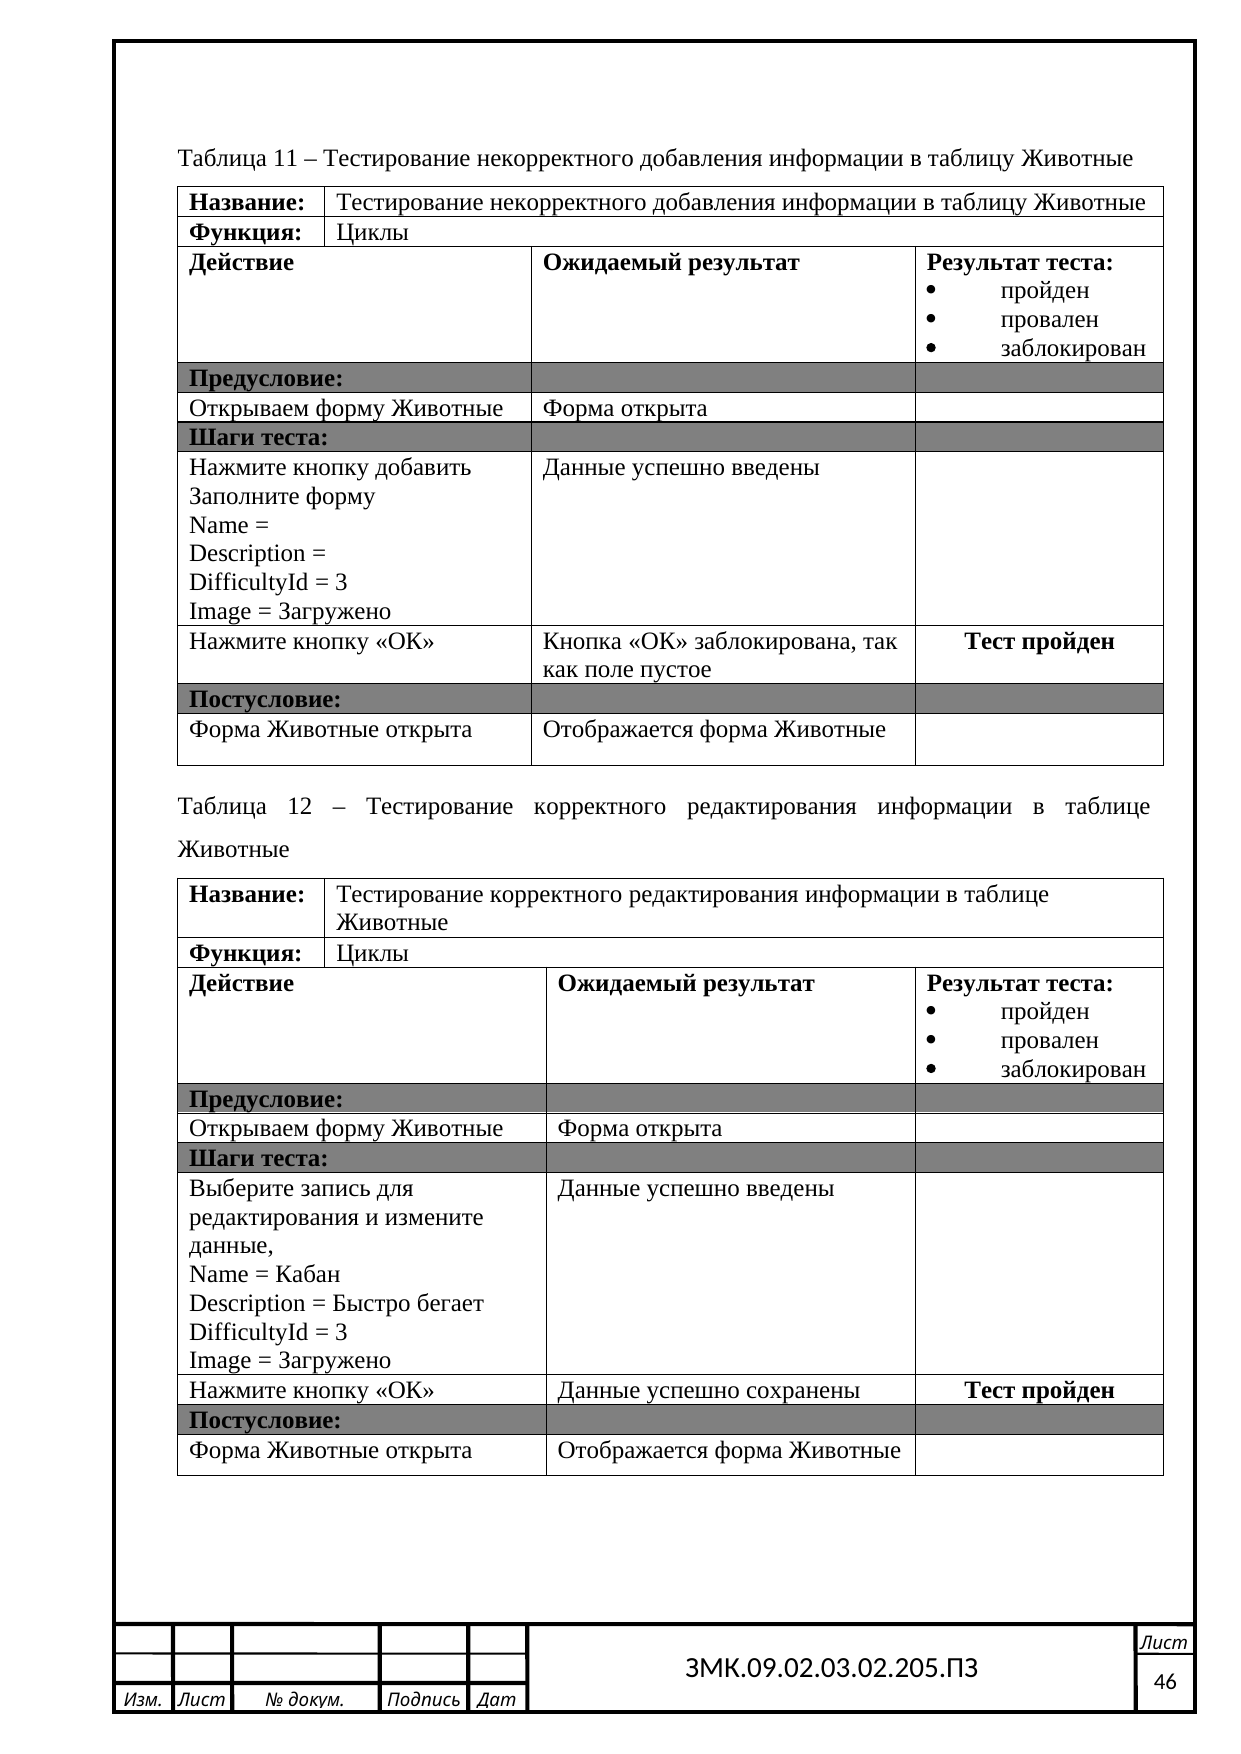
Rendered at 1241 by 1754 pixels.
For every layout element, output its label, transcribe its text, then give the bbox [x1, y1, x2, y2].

table_cell [916, 1084, 1163, 1112]
table_cell [916, 714, 1163, 765]
table_cell [916, 1405, 1163, 1434]
table_cell [916, 423, 1163, 451]
table_cell Нажмите кнопку «ОК» [178, 626, 531, 683]
table_cell Результат теста: пройден провален заблокирован [916, 968, 1163, 1083]
table_cell Предусловие: [178, 363, 531, 392]
table_cell Форма Животные открыта [178, 1435, 546, 1475]
table_cell Нажмите кнопку «ОК» [178, 1375, 546, 1404]
table_cell Выберите запись для редактирования и измените данные, Name = Кабан Description = Быстро бегает DifficultyId = 3 Image = Загружено [178, 1173, 546, 1374]
table_cell [916, 363, 1163, 392]
table_cell [916, 452, 1163, 625]
table_cell Действие [178, 247, 531, 362]
table_cell [532, 363, 915, 392]
table_cell Ожидаемый результат [532, 247, 915, 362]
table_cell Данные успешно введены [532, 452, 915, 625]
table_cell Форма открыта [532, 393, 915, 421]
table_cell Циклы [325, 217, 1163, 246]
table_cell Кнопка «ОК» заблокирована, так как поле пустое [532, 626, 915, 683]
table_cell [547, 1143, 915, 1172]
table_header Название: [178, 187, 324, 216]
table_cell Открываем форму Животные [178, 393, 531, 421]
table_cell Открываем форму Животные [178, 1114, 546, 1142]
table_cell Данные успешно сохранены [547, 1375, 915, 1404]
table_cell Предусловие: [178, 1084, 546, 1112]
table_cell [916, 1143, 1163, 1172]
table_cell Тест пройден [916, 626, 1163, 683]
table_cell Постусловие: [178, 684, 531, 713]
table_cell [916, 1114, 1163, 1142]
table_cell Функция: [178, 938, 324, 967]
table_cell Шаги теста: [178, 1143, 546, 1172]
table_cell [547, 1084, 915, 1112]
table_cell Функция: [178, 217, 324, 246]
table_cell [916, 393, 1163, 421]
table_header Тестирование корректного редактирования информации в таблице Животные [325, 879, 1163, 937]
table_cell Действие [178, 968, 546, 1083]
table_cell Ожидаемый результат [547, 968, 915, 1083]
table_cell Отображается форма Животные [532, 714, 915, 765]
table_cell Данные успешно введены [547, 1173, 915, 1374]
table_cell Отображается форма Животные [547, 1435, 915, 1475]
table_cell Результат теста: пройден провален заблокирован [916, 247, 1163, 362]
table_header Название: [178, 879, 324, 937]
table_header Тестирование некорректного добавления информации в таблицу Животные [325, 187, 1163, 216]
table_cell Циклы [325, 938, 1163, 967]
table_cell Нажмите кнопку добавить Заполните форму Name = Description = DifficultyId = 3 Image = Загружено [178, 452, 531, 625]
table_cell Форма Животные открыта [178, 714, 531, 765]
table_cell [916, 684, 1163, 713]
text Таблица 11 – Тестирование некорректного добавления информации в таблицу Животные [177, 143, 1152, 172]
table_cell Постусловие: [178, 1405, 546, 1434]
table_cell [916, 1435, 1163, 1475]
table_cell Тест пройден [916, 1375, 1163, 1404]
table_cell [532, 423, 915, 451]
table_cell [532, 684, 915, 713]
table_cell Шаги теста: [178, 423, 531, 451]
table_cell Форма открыта [547, 1114, 915, 1142]
table_cell [916, 1173, 1163, 1374]
text Таблица 12 – Тестирование корректного редактирования информации в таблице Животные [177, 791, 1152, 863]
table_cell [547, 1405, 915, 1434]
